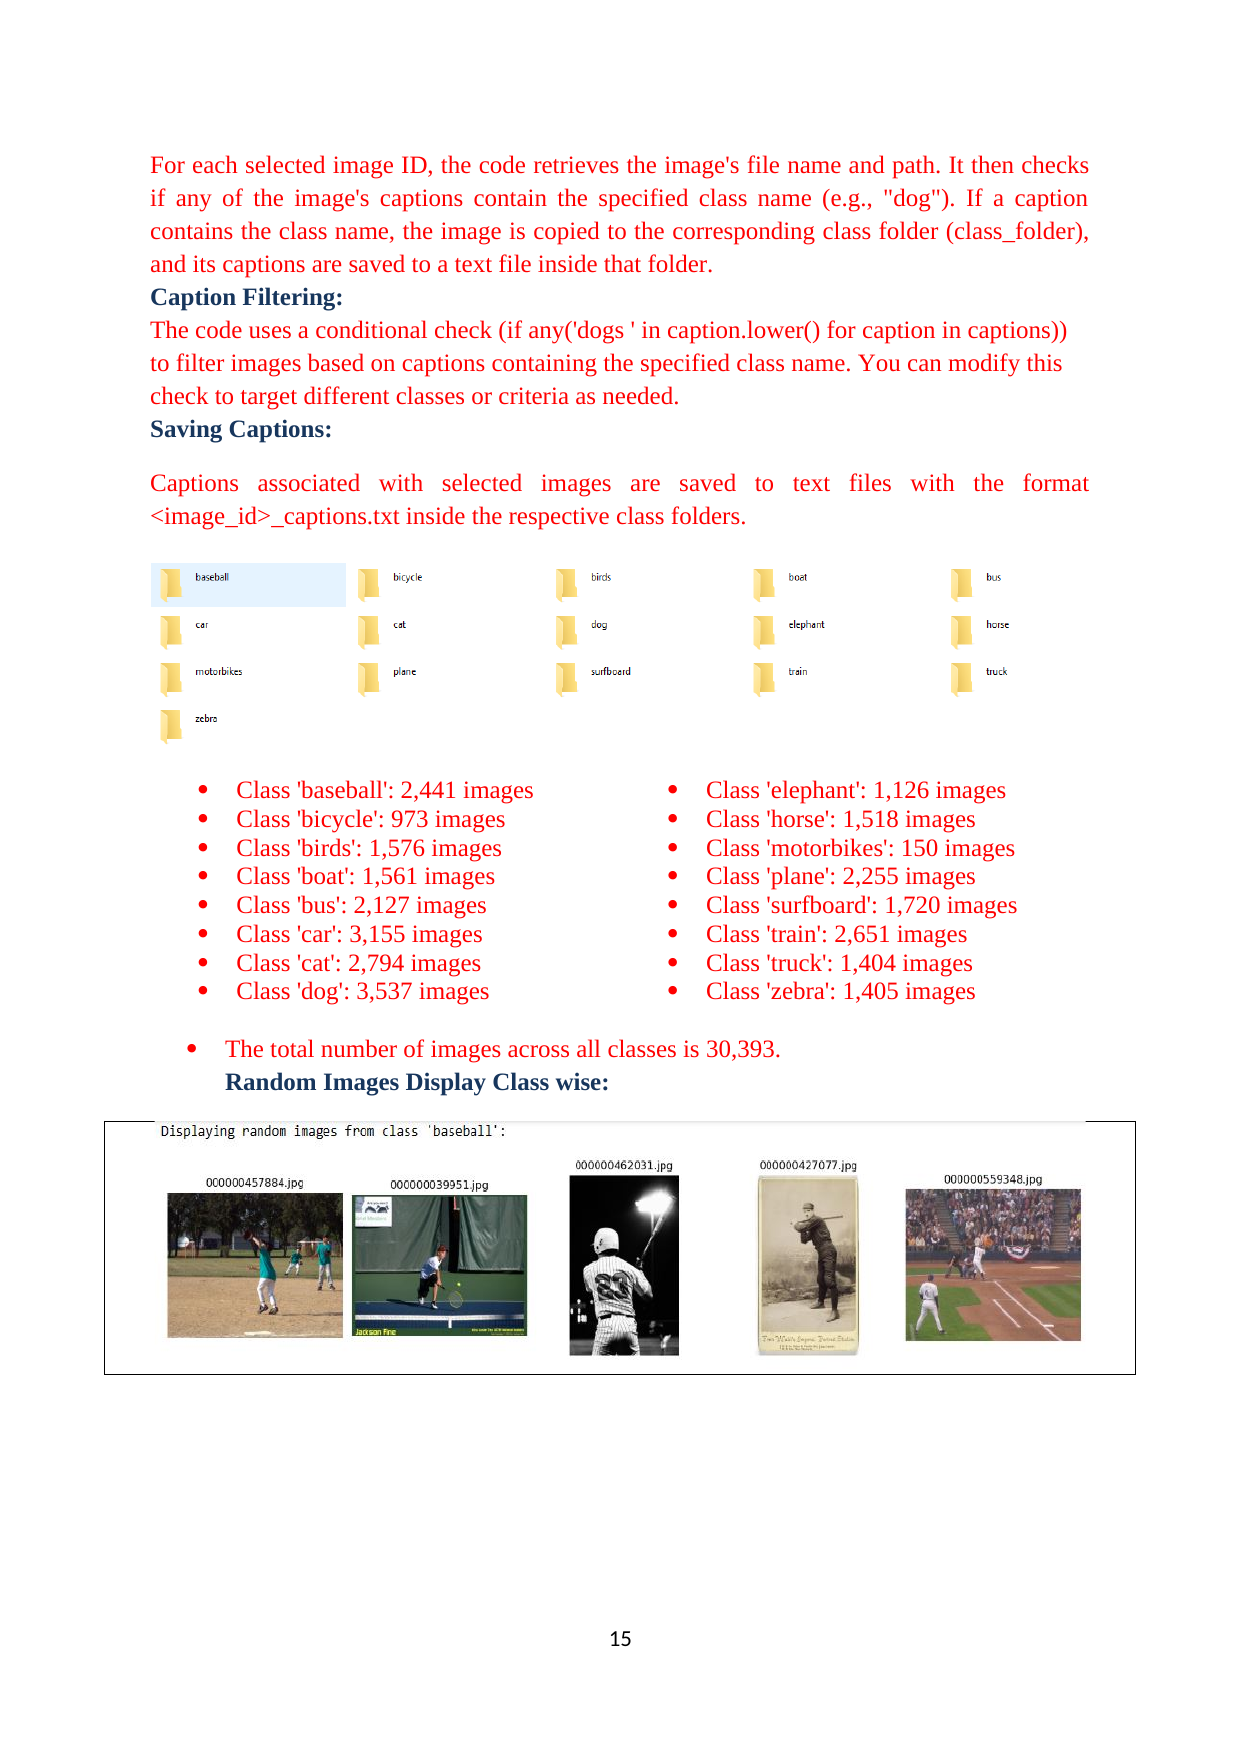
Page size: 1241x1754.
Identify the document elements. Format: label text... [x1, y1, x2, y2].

text Caption Filtering: [150, 282, 1090, 311]
picture [154, 1121, 1086, 1374]
list Random Images Display Class wise: [225, 1067, 1090, 1096]
picture [150, 555, 1091, 751]
text The code uses a conditional check (if any('dogs ' in caption.lower() for caption in captions)) to filter images based on captions containing the specified class name. You can modify this check to target different classes or criteria as needed. [150, 315, 1090, 410]
table_header Class 'baseball': 2,441 images Class 'bicycle': 973 images Class 'birds': 1,576 images Class 'boat': 1,561 images Class 'bus': 2,127 images Class 'car': 3,155 images Class 'cat': 2,794 images Class 'dog': 3,537 images [150, 775, 619, 1034]
text Saving Captions: [150, 414, 1090, 443]
table_header [105, 1122, 154, 1373]
list The total number of images across all classes is 30,393. [187, 1034, 1090, 1063]
table_header [1086, 1122, 1135, 1373]
text Captions associated with selected images are saved to text files with the format <image_id>_captions.txt inside the respective class folders. [150, 468, 1090, 530]
text For each selected image ID, the code retrieves the image's file name and path. It then checks if any of the image's captions contain the specified class name (e.g., "dog"). If a caption contains the class name, the image is copied to the corresponding class folder (class_folder), and its captions are saved to a text file inside that folder. [150, 150, 1090, 278]
table_header Class 'elephant': 1,126 images Class 'horse': 1,518 images Class 'motorbikes': 150 images Class 'plane': 2,255 images Class 'surfboard': 1,720 images Class 'train': 2,651 images Class 'truck': 1,404 images Class 'zebra': 1,405 images [620, 775, 1089, 1034]
